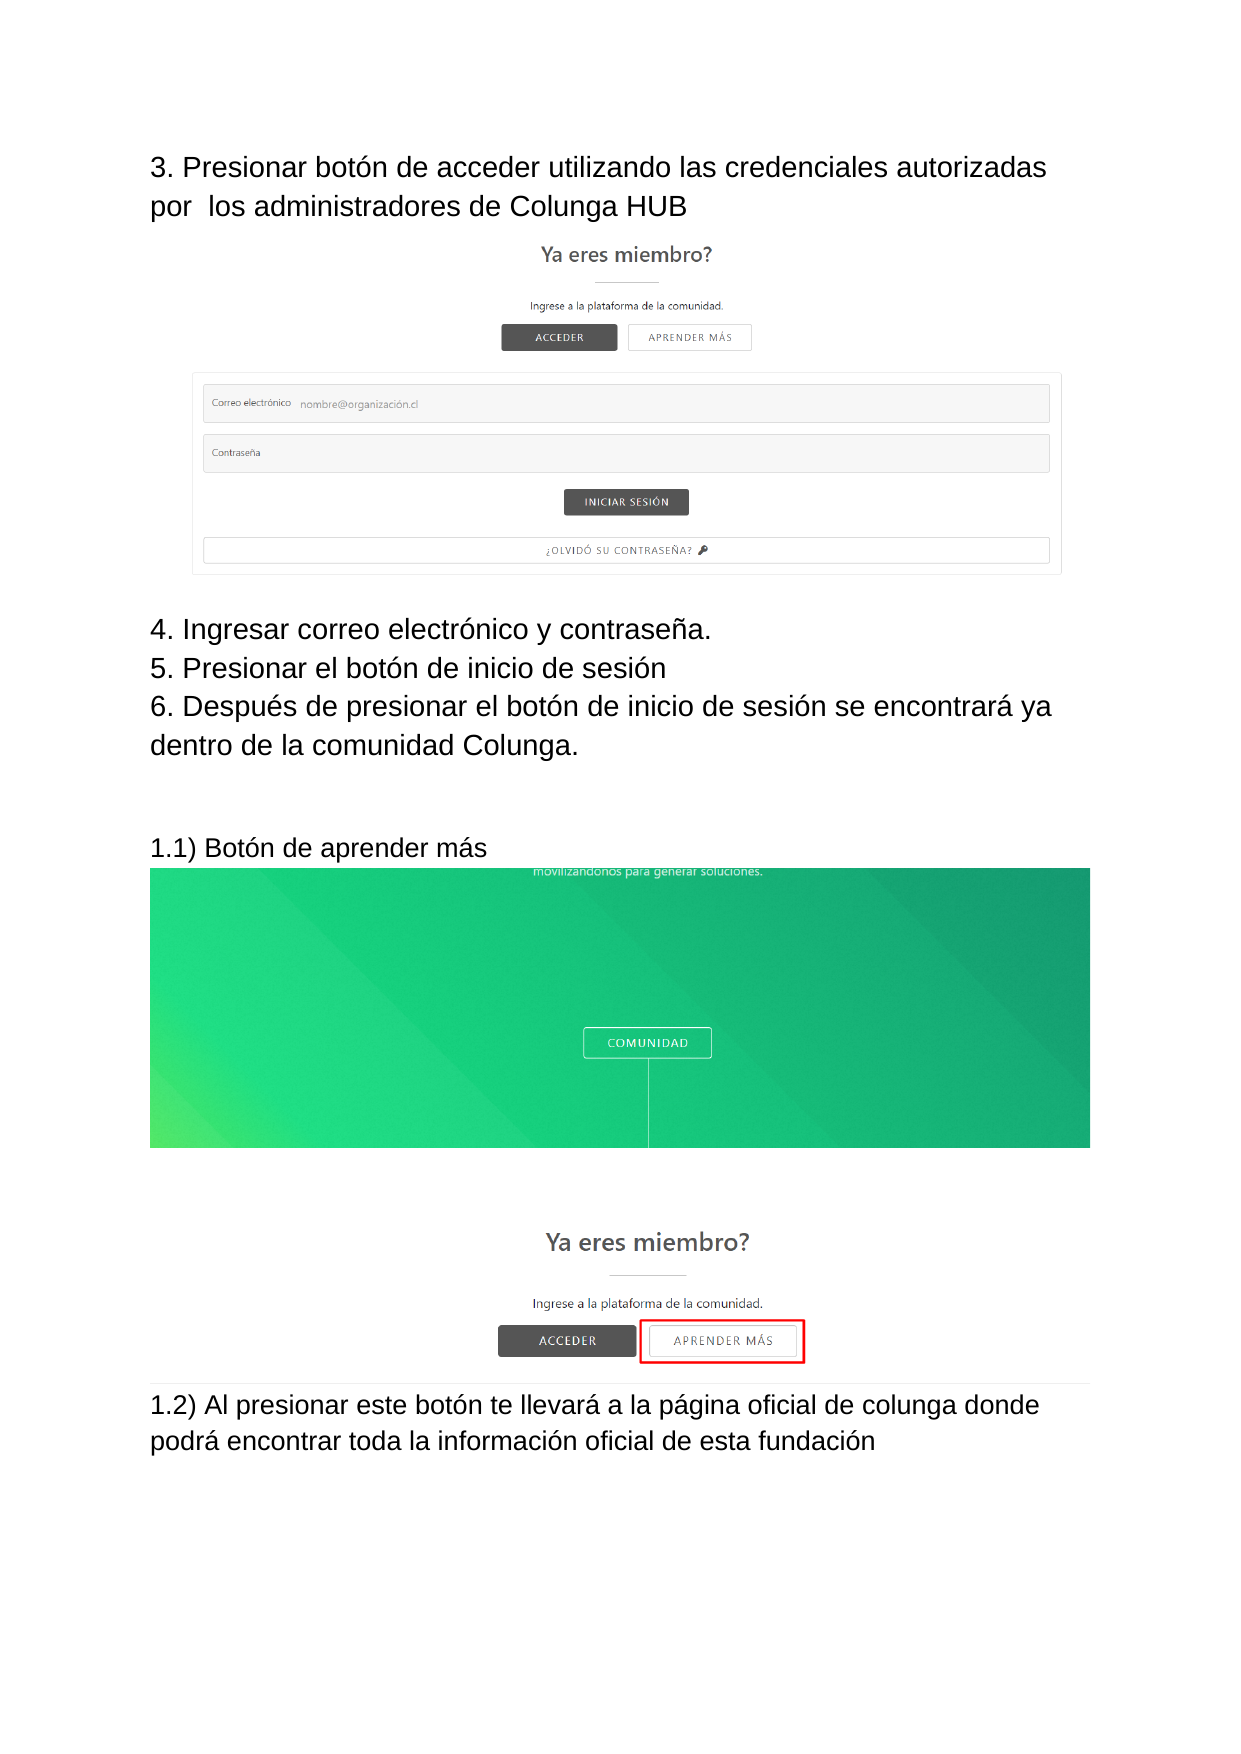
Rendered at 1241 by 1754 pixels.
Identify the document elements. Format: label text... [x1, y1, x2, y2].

text 1.1) Botón de aprender más [150, 832, 1090, 864]
text 3. Presionar botón de acceder utilizando las credenciales autorizadas por los administradores de Colunga HUB [150, 150, 1090, 222]
picture [150, 868, 1091, 1385]
text 4. Ingresar correo electrónico y contraseña. [150, 612, 1090, 646]
picture [150, 227, 1091, 609]
text 6. Después de presionar el botón de inicio de sesión se encontrará ya dentro de la comunidad Colunga. [150, 689, 1090, 761]
text 5. Presionar el botón de inicio de sesión [150, 651, 1090, 684]
text 1.2) Al presionar este botón te llevará a la página oficial de colunga donde podrá encontrar toda la información oficial de esta fundación [150, 1389, 1090, 1456]
